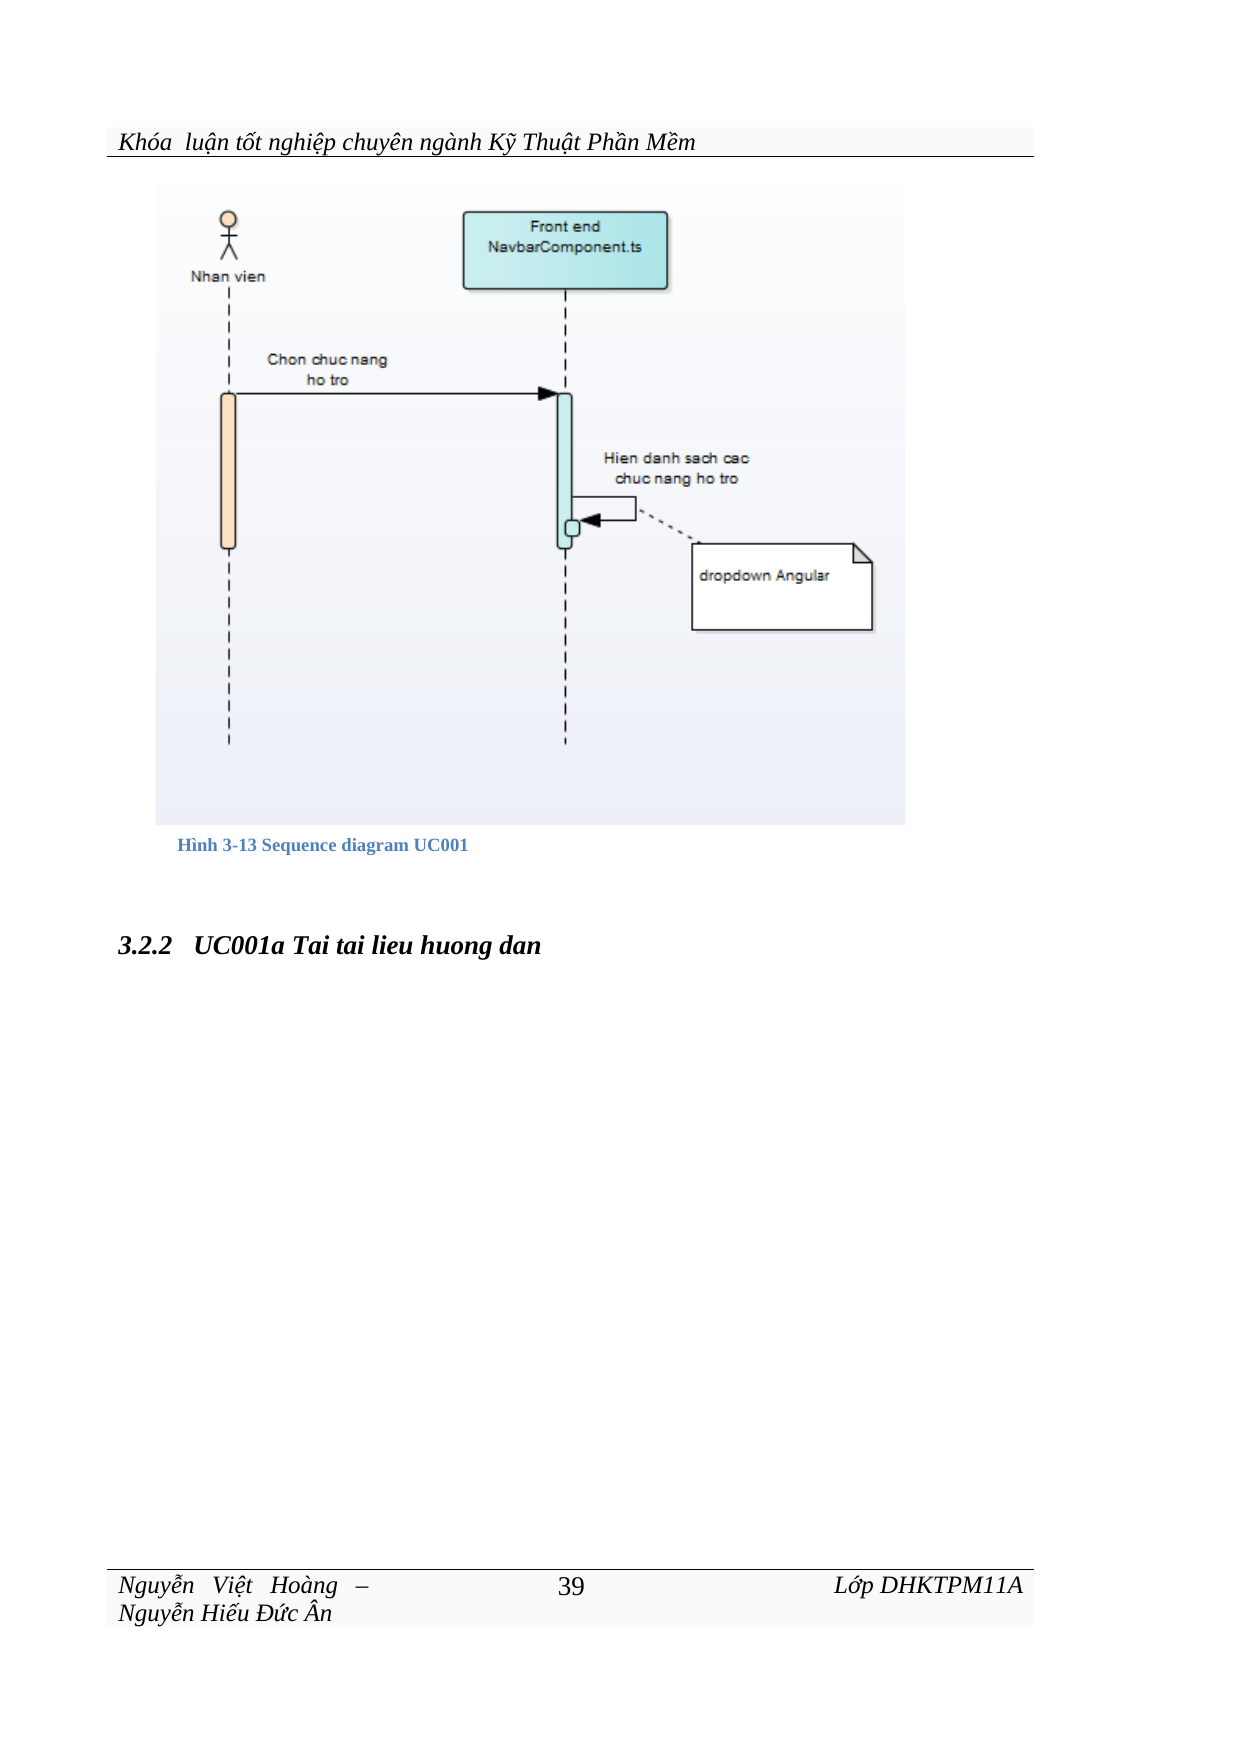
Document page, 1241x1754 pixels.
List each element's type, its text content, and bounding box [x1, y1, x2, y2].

subtitle UC001a Tai tai lieu huong dan [118, 929, 1122, 960]
picture [155, 185, 906, 825]
